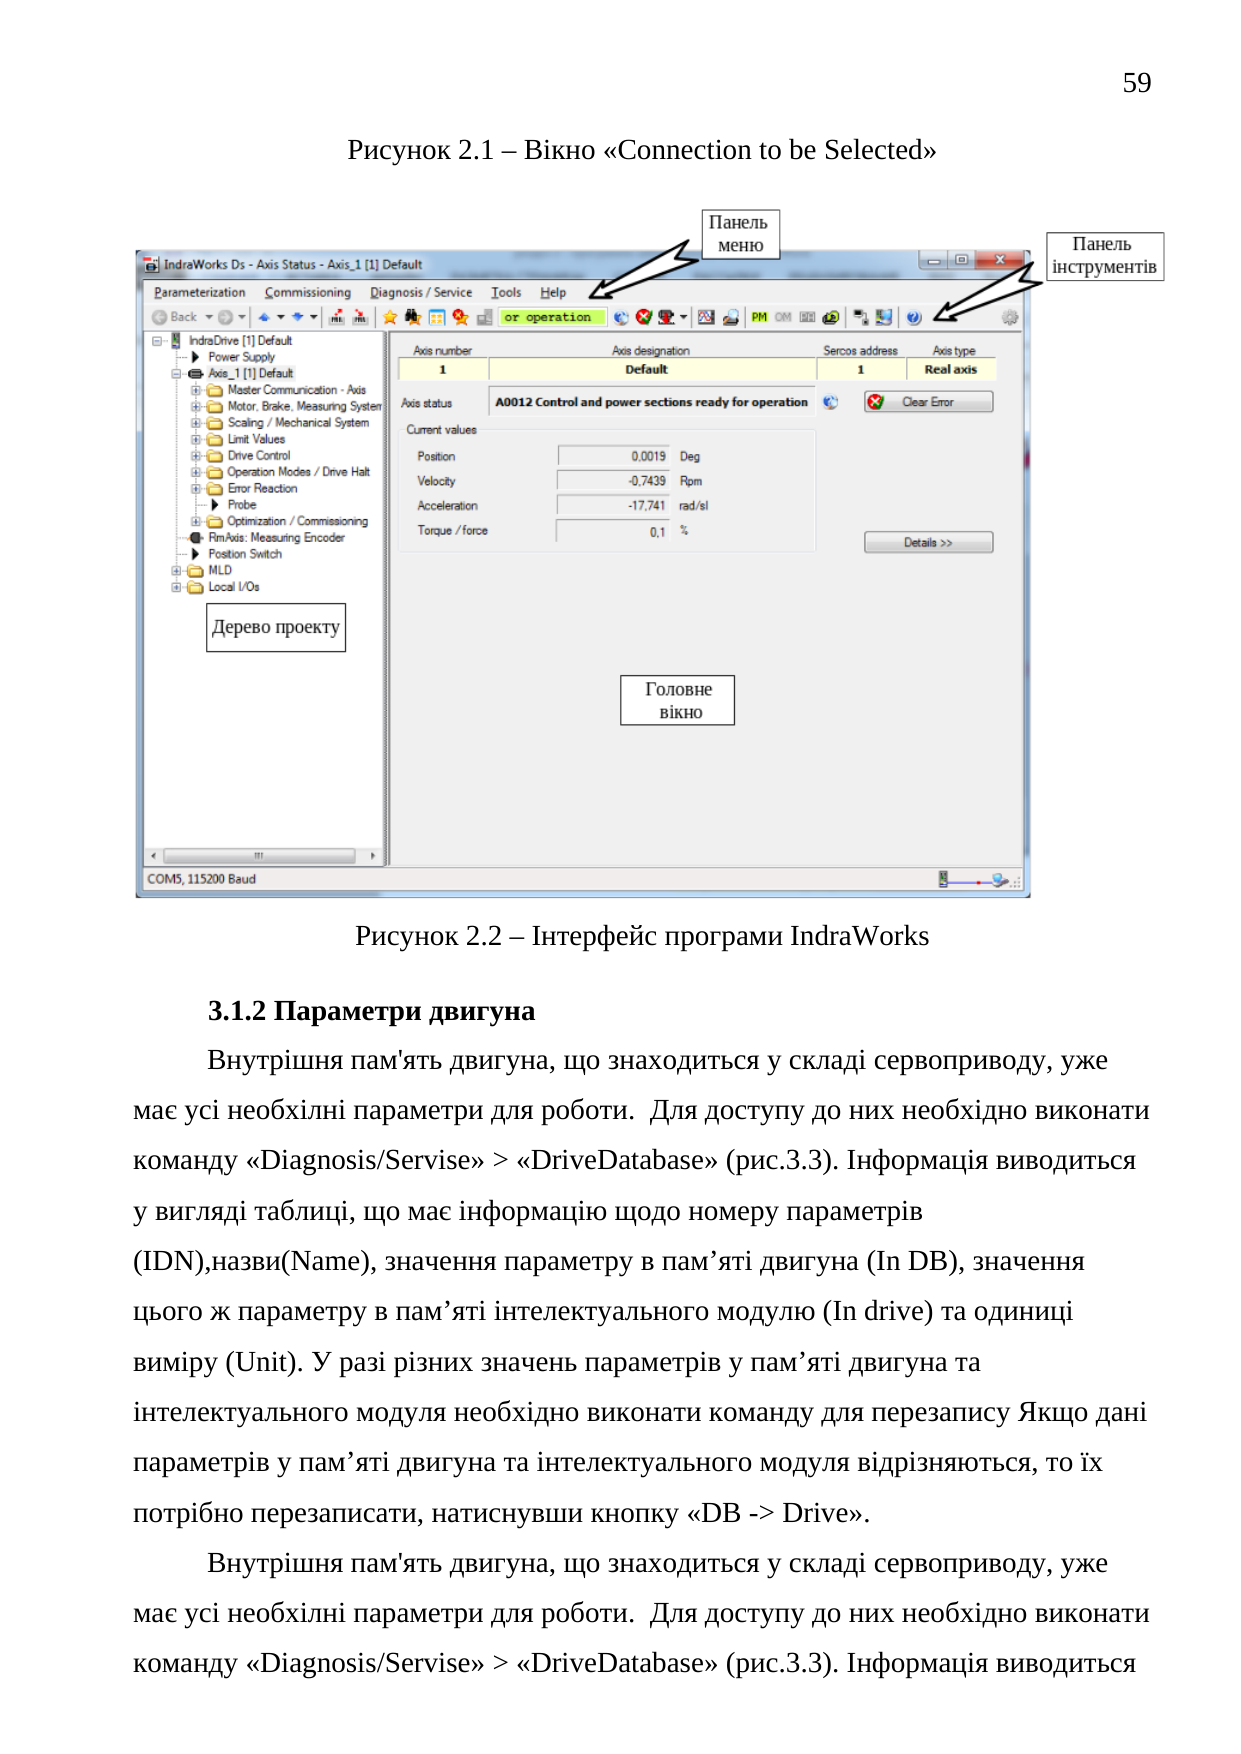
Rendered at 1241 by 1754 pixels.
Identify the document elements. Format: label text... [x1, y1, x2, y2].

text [133, 1545, 1152, 1679]
subtitle 3.1.2 Параметри двигуна [208, 993, 1152, 1027]
text Рисунок 2.2 – Інтерфейс програми IndraWorks [133, 207, 1152, 951]
text Рисунок 2.1 – Вікно «Connection to be Selected» [133, 132, 1152, 166]
